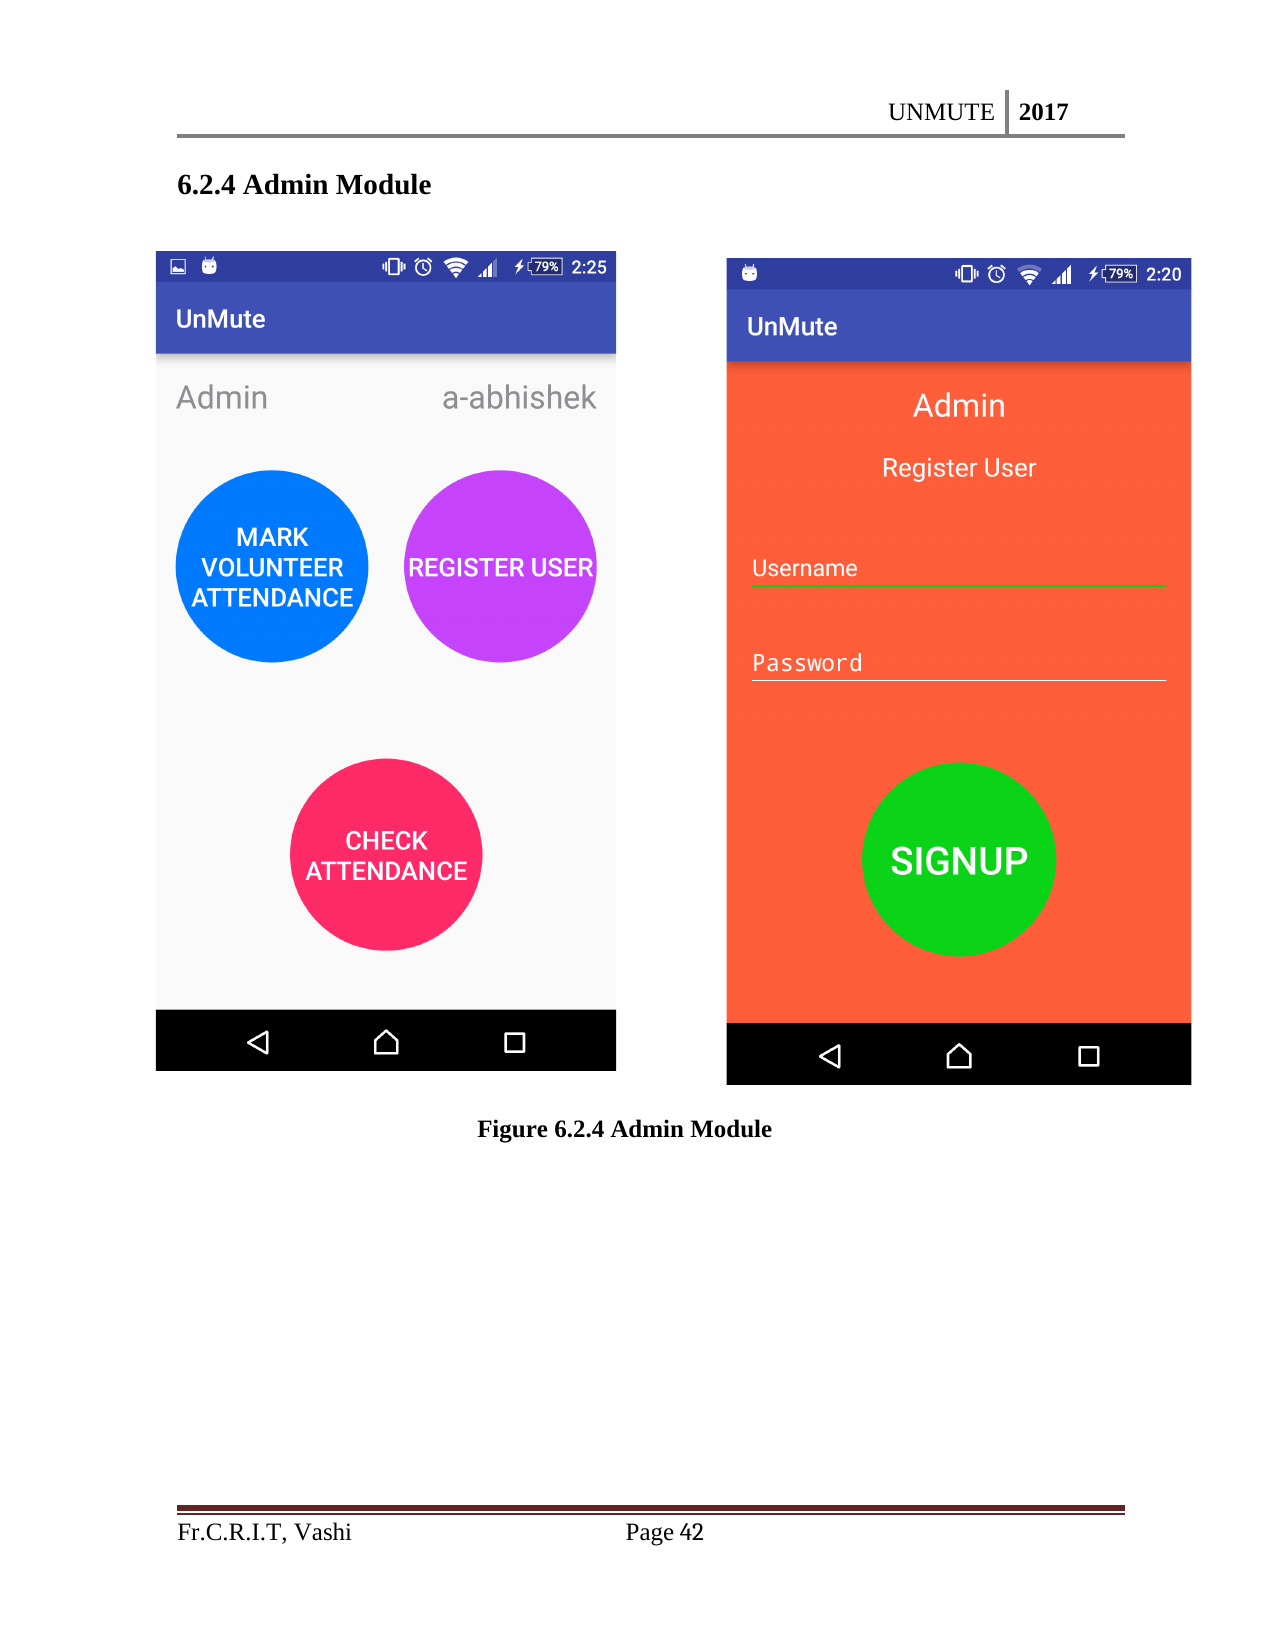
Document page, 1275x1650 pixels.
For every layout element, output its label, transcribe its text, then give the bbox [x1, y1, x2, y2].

picture [155, 251, 617, 1071]
text 6.2.4 Admin Module [177, 167, 1125, 201]
picture [726, 258, 1192, 1085]
list Figure 6.2.4 Admin Module [252, 1114, 1125, 1142]
